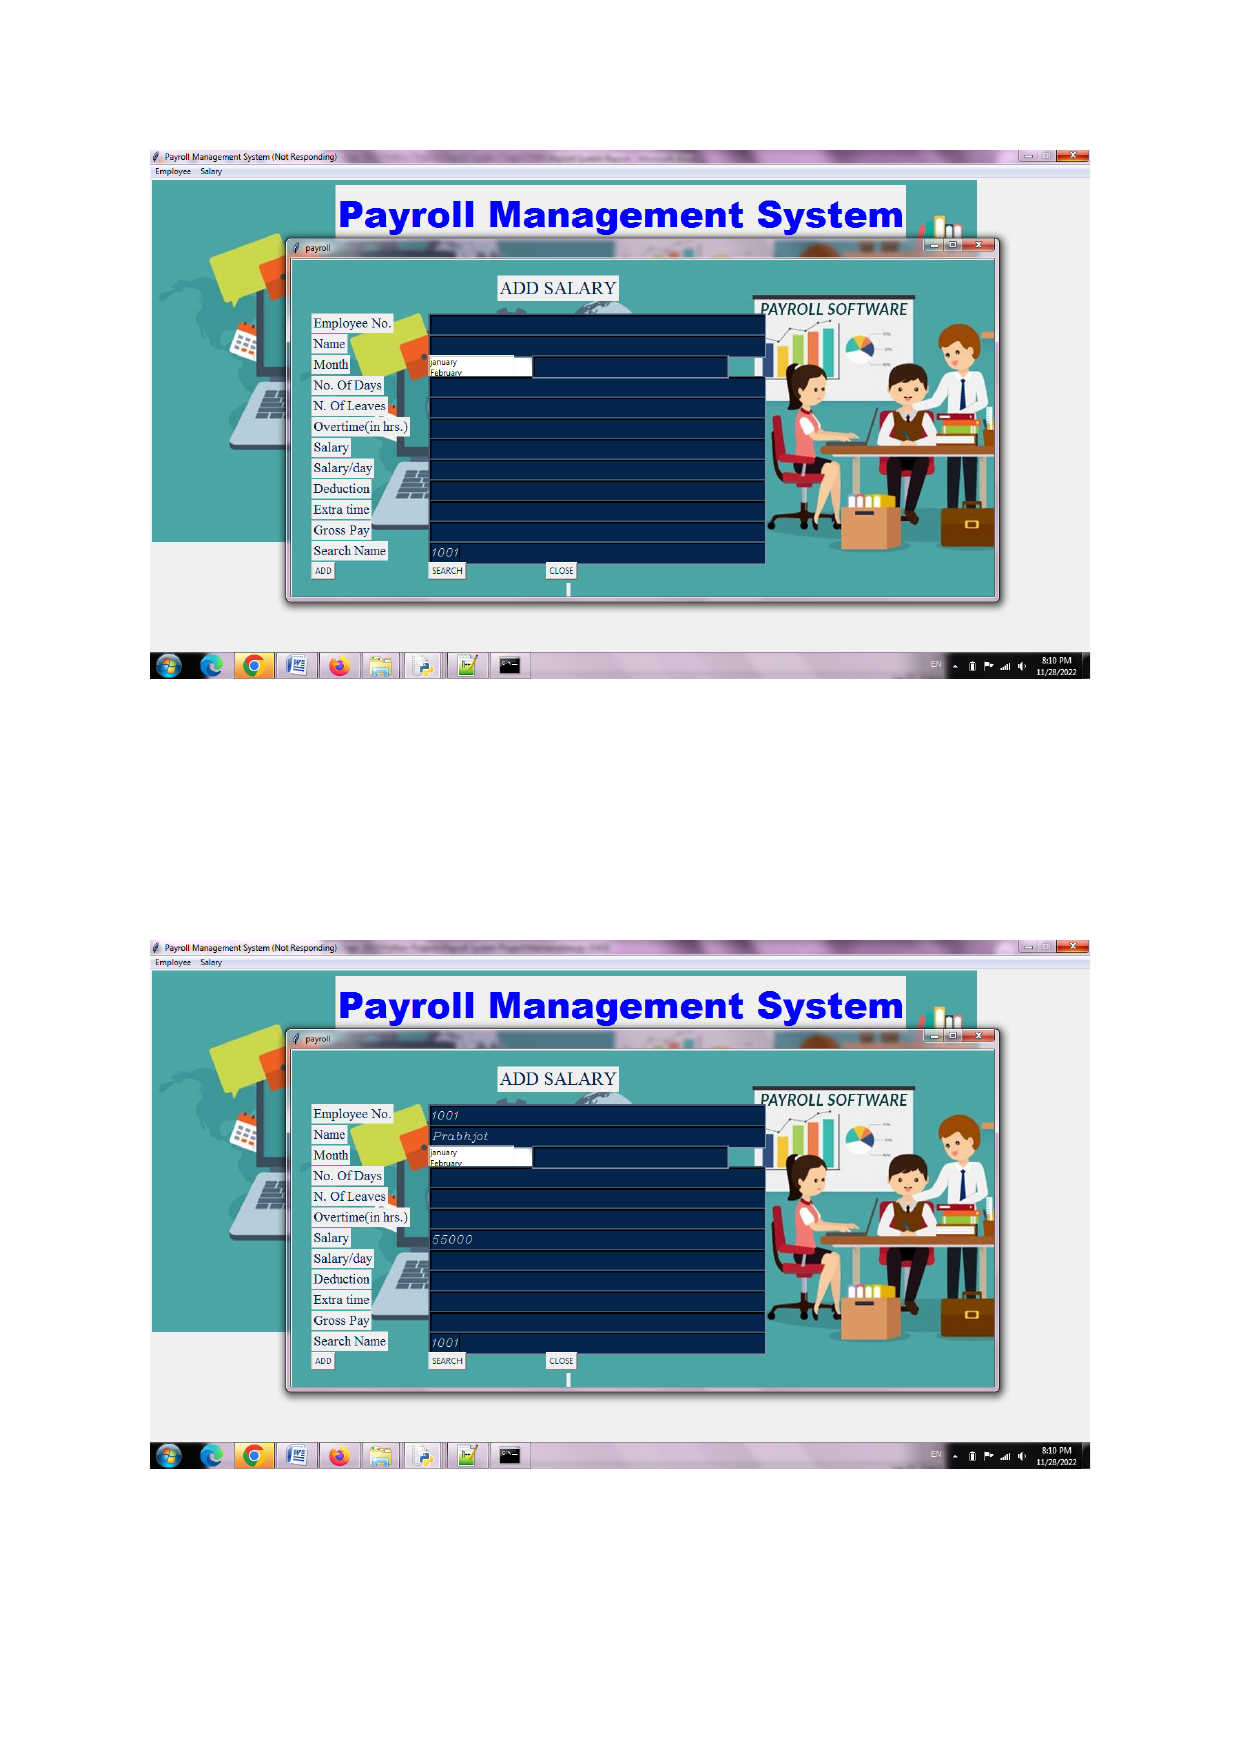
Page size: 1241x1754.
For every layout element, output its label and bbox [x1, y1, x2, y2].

picture [150, 940, 1091, 1469]
picture [150, 150, 1091, 679]
